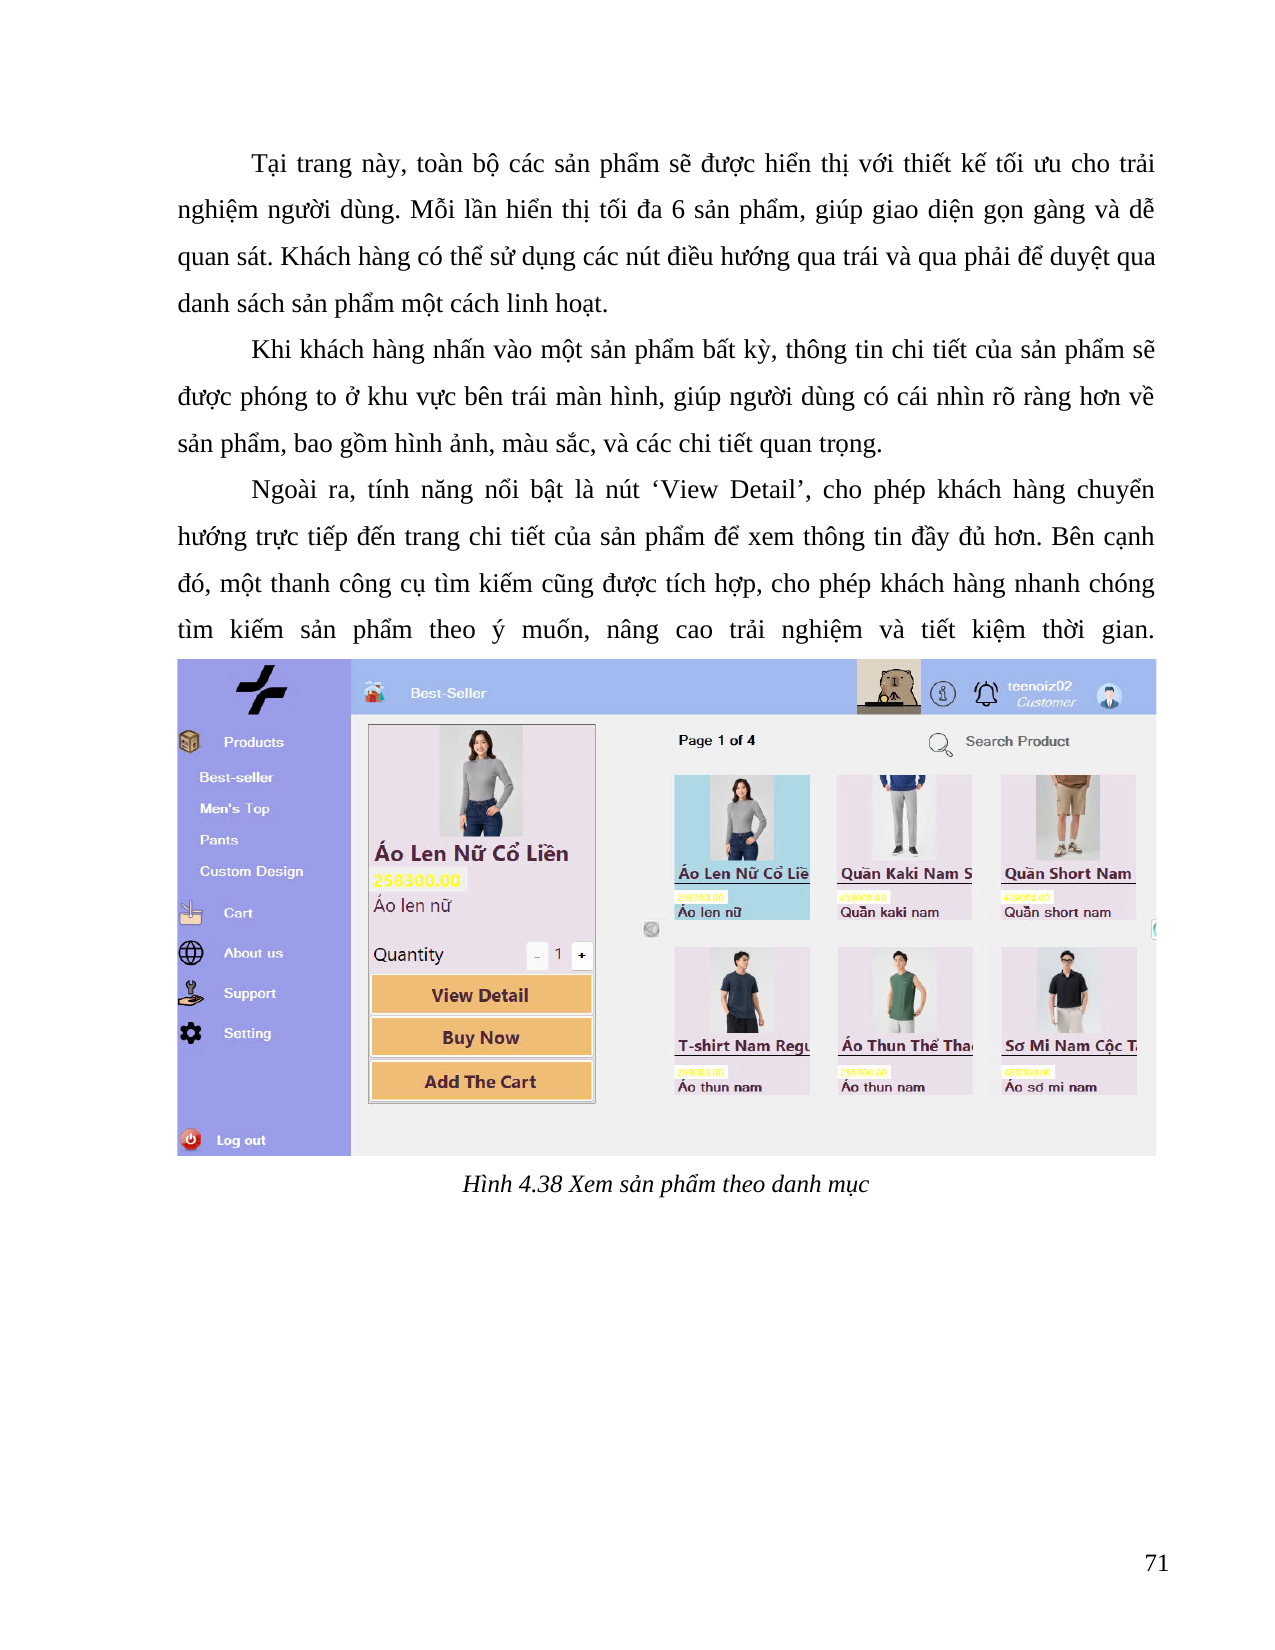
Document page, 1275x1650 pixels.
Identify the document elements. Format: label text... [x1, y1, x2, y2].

picture [177, 659, 1157, 1156]
text Khi khách hàng nhấn vào một sản phẩm bất kỳ, thông tin chi tiết của sản phẩm sẽ được phóng to ở khu vực bên trái màn hình, giúp người dùng có cái nhìn rõ ràng hơn về sản phẩm, bao gồm hình ảnh, màu sắc, và các chi tiết quan trọng. [177, 333, 1157, 458]
text Hình 4.38 Xem sản phẩm theo danh mục [177, 1169, 1157, 1198]
text Tại trang này, toàn bộ các sản phẩm sẽ được hiển thị với thiết kế tối ưu cho trải nghiệm người dùng. Mỗi lần hiển thị tối đa 6 sản phẩm, giúp giao diện gọn gàng và dễ quan sát. Khách hàng có thể sử dụng các nút điều hướng qua trái và qua phải để duyệt qua danh sách sản phẩm một cách linh hoạt. [177, 147, 1157, 318]
text Ngoài ra, tính năng nổi bật là nút ‘View Detail’, cho phép khách hàng chuyển hướng trực tiếp đến trang chi tiết của sản phẩm để xem thông tin đầy đủ hơn. Bên cạnh đó, một thanh công cụ tìm kiếm cũng được tích hợp, cho phép khách hàng nhanh chóng tìm kiếm sản phẩm theo ý muốn, nâng cao trải nghiệm và tiết kiệm thời gian. [177, 473, 1157, 659]
